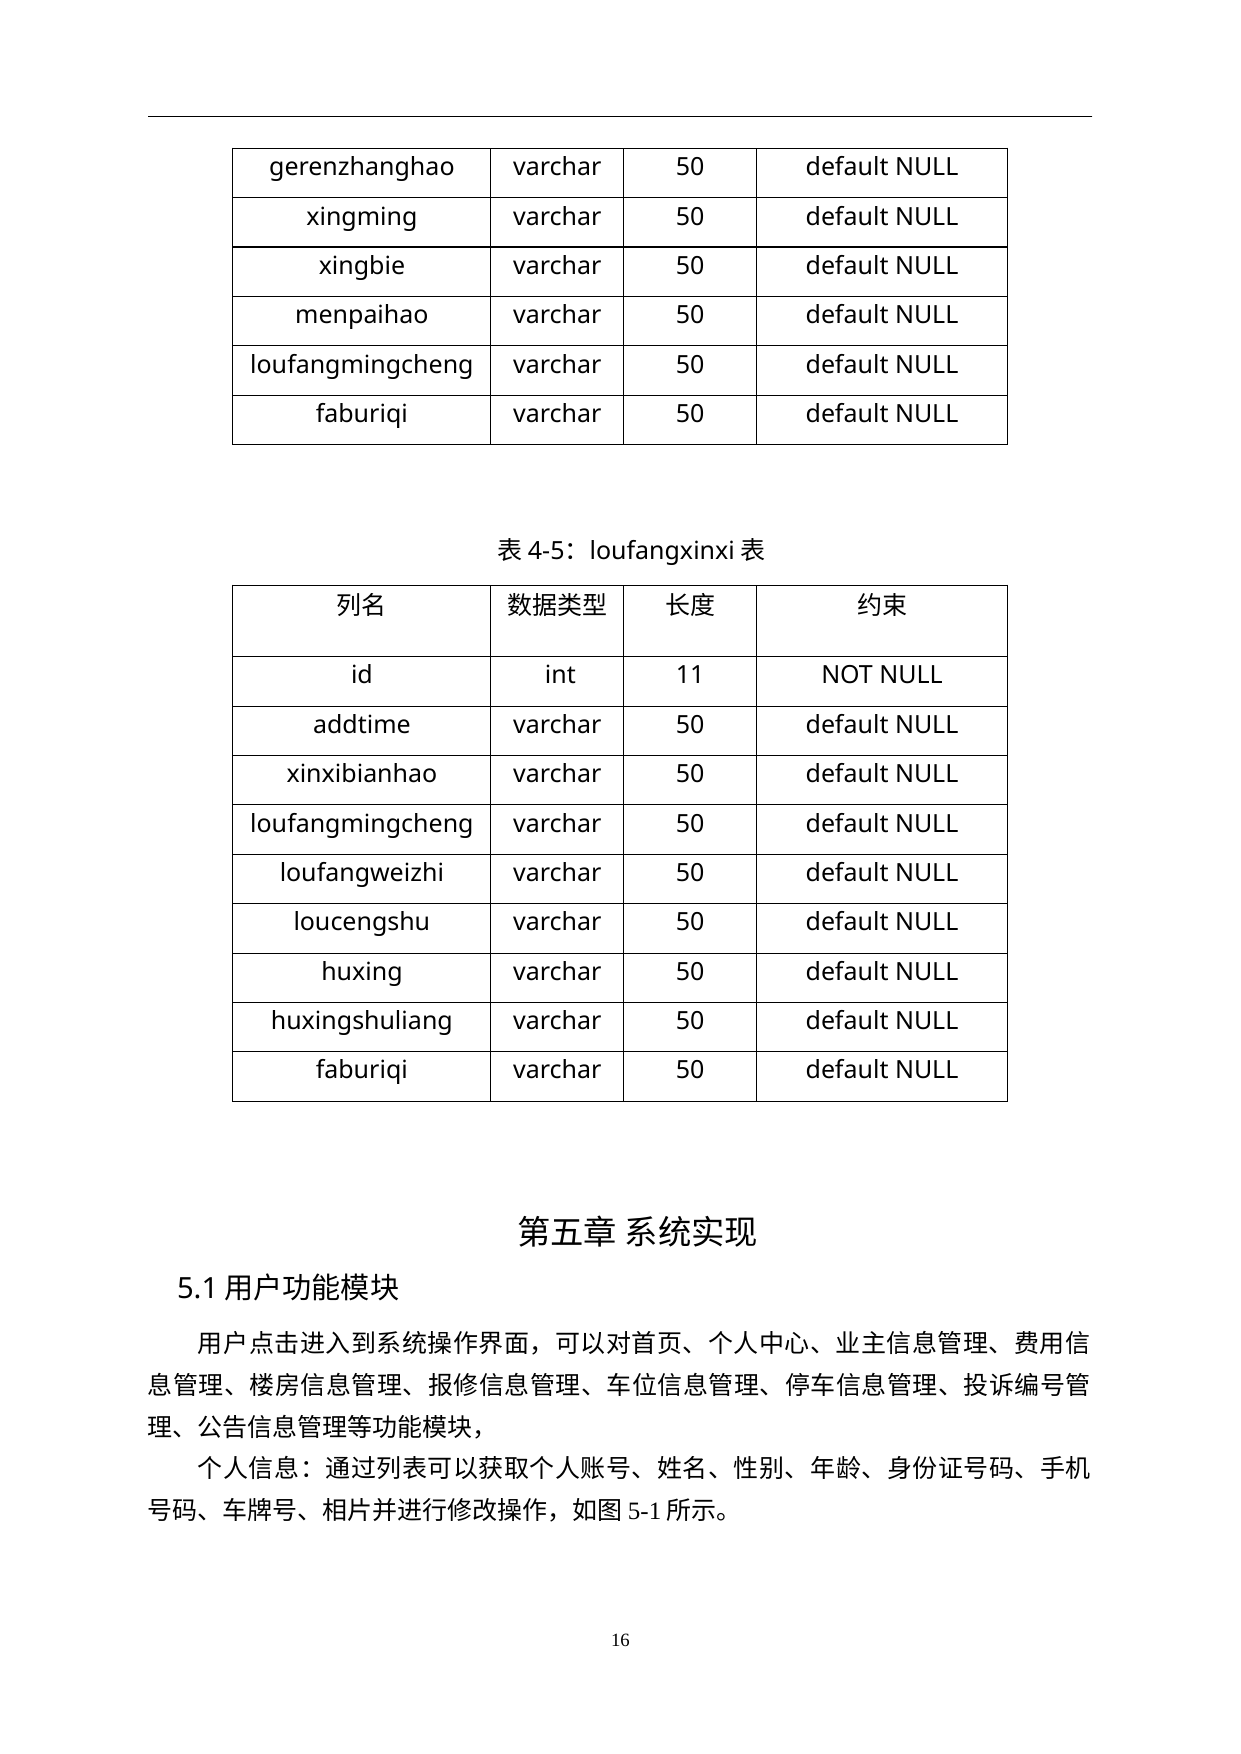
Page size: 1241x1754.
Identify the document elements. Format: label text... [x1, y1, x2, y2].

table_cell huxing [233, 954, 490, 1002]
table_cell default NULL [757, 756, 1007, 804]
table_cell xingming [233, 198, 490, 246]
subtitle 第五章 系统实现 [148, 1211, 1092, 1253]
table_cell varchar [491, 346, 623, 394]
table_cell default NULL [757, 346, 1007, 394]
table_cell huxingshuliang [233, 1003, 490, 1051]
table_cell varchar [491, 248, 623, 296]
table_cell addtime [233, 707, 490, 755]
table_cell 50 [624, 1052, 756, 1101]
table_cell loufangmingcheng [233, 805, 490, 854]
table_cell 50 [624, 756, 756, 804]
table_cell 50 [624, 1003, 756, 1051]
table_cell 50 [624, 149, 756, 197]
table_cell varchar [491, 954, 623, 1002]
table_cell 11 [624, 657, 756, 706]
table_cell default NULL [757, 954, 1007, 1002]
table_cell varchar [491, 855, 623, 903]
subtitle 5.1用户功能模块 [148, 1265, 1092, 1307]
table_cell 50 [624, 198, 756, 246]
table_cell varchar [491, 805, 623, 854]
text 用户点击进入到系统操作界面，可以对首页、个人中心、业主信息管理、费用信息管理、楼房信息管理、报修信息管理、车位信息管理、停车信息管理、投诉编号管理、公告信息管理等功能模块， [148, 1319, 1092, 1444]
table_cell xinxibianhao [233, 756, 490, 804]
table_cell default NULL [757, 904, 1007, 952]
table_cell default NULL [757, 1052, 1007, 1101]
table_cell varchar [491, 756, 623, 804]
table_cell int [491, 657, 623, 706]
table_cell varchar [491, 198, 623, 246]
table_cell 50 [624, 346, 756, 394]
table_cell varchar [491, 1003, 623, 1051]
table_cell 50 [624, 855, 756, 903]
table_cell varchar [491, 707, 623, 755]
table_cell default NULL [757, 248, 1007, 296]
table_cell faburiqi [233, 396, 490, 444]
table_cell varchar [491, 904, 623, 952]
table_cell default NULL [757, 707, 1007, 755]
table_cell loucengshu [233, 904, 490, 952]
table_header 数据类型 [491, 586, 623, 656]
table_cell xingbie [233, 248, 490, 296]
table_cell 50 [624, 954, 756, 1002]
table_cell 50 [624, 396, 756, 444]
table_cell varchar [491, 149, 623, 197]
table_header 约束 [757, 586, 1007, 656]
text 表4-5：loufangxinxi表 [148, 530, 1092, 566]
table_cell faburiqi [233, 1052, 490, 1101]
table_cell default NULL [757, 805, 1007, 854]
table_cell 50 [624, 707, 756, 755]
table_cell 50 [624, 805, 756, 854]
table_cell loufangmingcheng [233, 346, 490, 394]
table_cell varchar [491, 297, 623, 345]
table_cell id [233, 657, 490, 706]
table_cell 50 [624, 248, 756, 296]
table_header 列名 [233, 586, 490, 656]
text 个人信息：通过列表可以获取个人账号、姓名、性别、年龄、身份证号码、手机号码、车牌号、相片并进行修改操作，如图5-1所示。 [148, 1444, 1092, 1528]
table_cell varchar [491, 1052, 623, 1101]
table_cell NOT NULL [757, 657, 1007, 706]
table_cell default NULL [757, 149, 1007, 197]
table_cell 50 [624, 297, 756, 345]
table_cell default NULL [757, 1003, 1007, 1051]
table_cell default NULL [757, 396, 1007, 444]
table_cell menpaihao [233, 297, 490, 345]
table_cell default NULL [757, 198, 1007, 246]
table_cell varchar [491, 396, 623, 444]
table_cell 50 [624, 904, 756, 952]
table_cell gerenzhanghao [233, 149, 490, 197]
table_header 长度 [624, 586, 756, 656]
table_cell default NULL [757, 855, 1007, 903]
table_cell default NULL [757, 297, 1007, 345]
table_cell loufangweizhi [233, 855, 490, 903]
